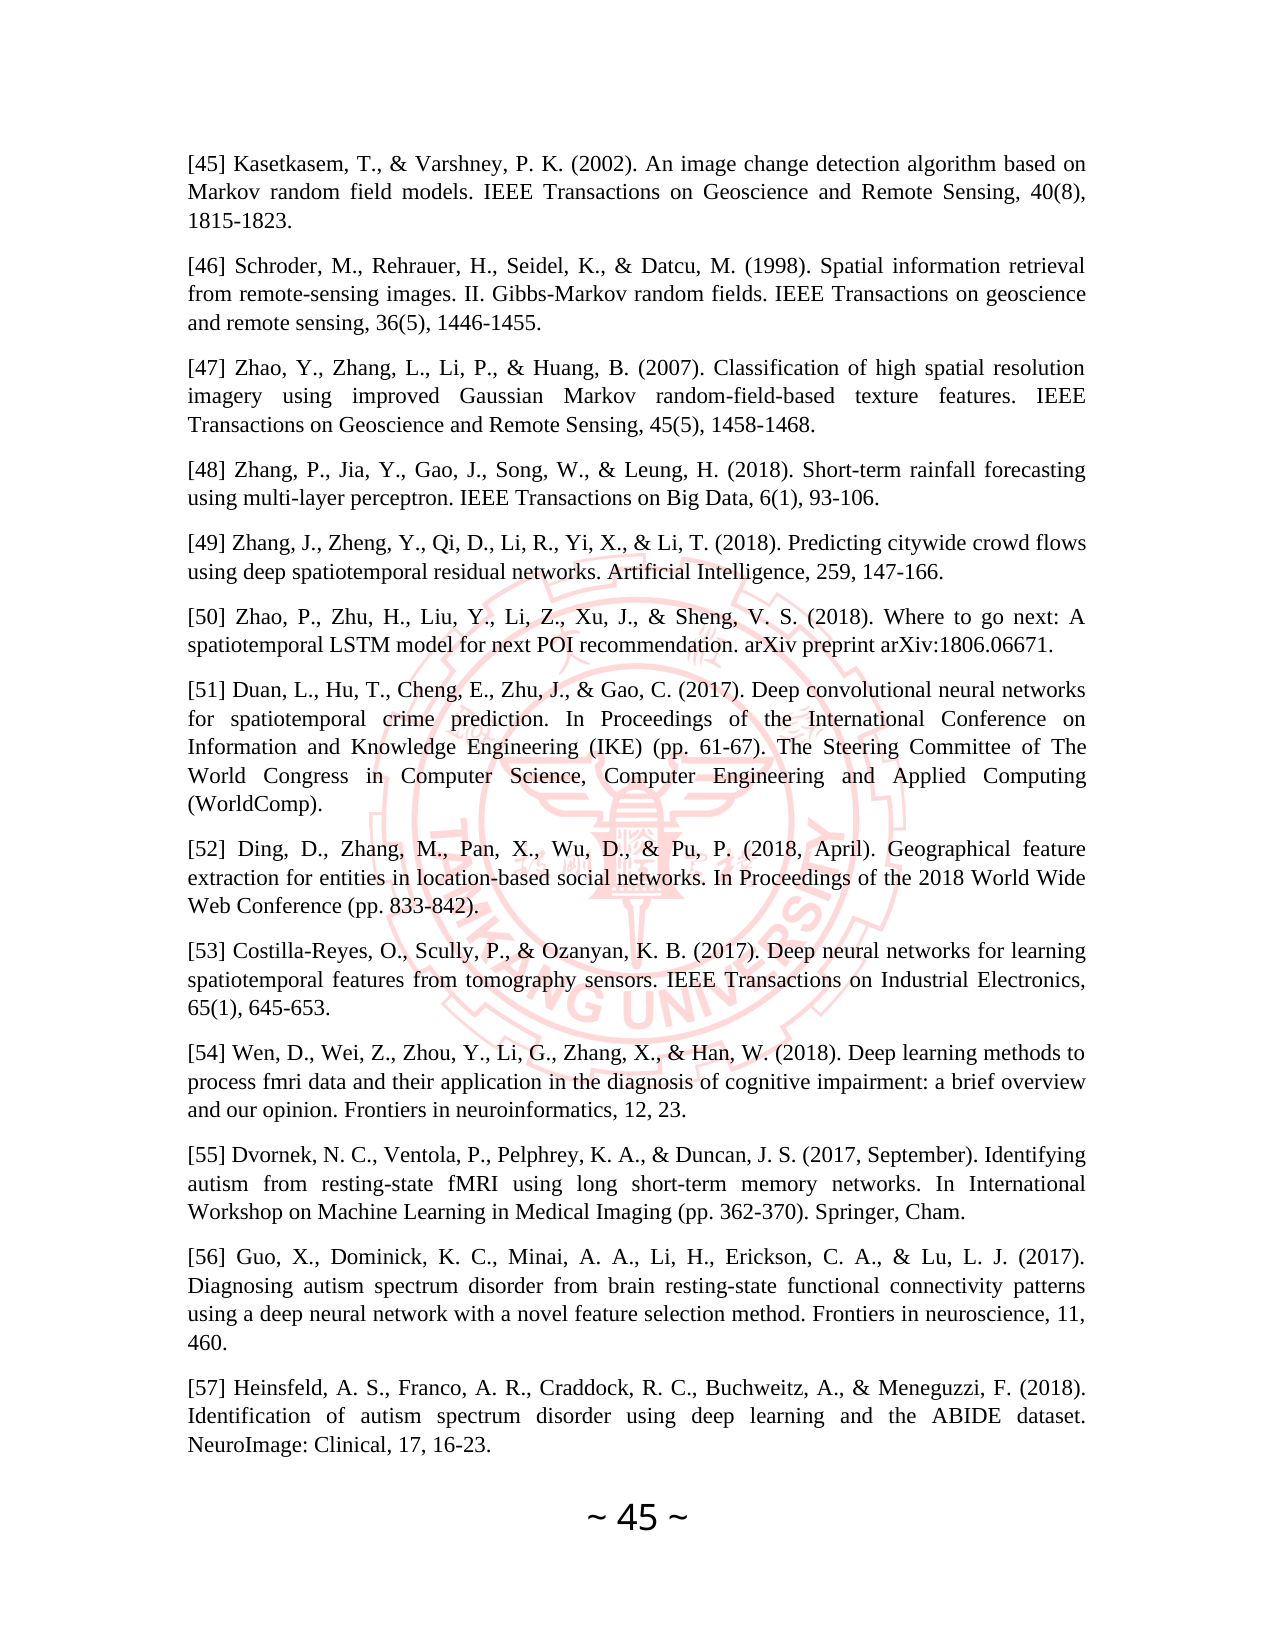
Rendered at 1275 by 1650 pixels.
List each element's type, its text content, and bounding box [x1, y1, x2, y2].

text [50] Zhao, P., Zhu, H., Liu, Y., Li, Z., Xu, J., & Sheng, V. S. (2018). Where to go next: A spatiotemporal LSTM model for next POI recommendation. arXiv preprint arXiv:1806.06671. [187, 603, 1087, 658]
text [47] Zhao, Y., Zhang, L., Li, P., & Huang, B. (2007). Classification of high spatial resolution imagery using improved Gaussian Markov random-field-based texture features. IEEE Transactions on Geoscience and Remote Sensing, 45(5), 1458-1468. [187, 354, 1087, 437]
text [45] Kasetkasem, T., & Varshney, P. K. (2002). An image change detection algorithm based on Markov random field models. IEEE Transactions on Geoscience and Remote Sensing, 40(8), 1815-1823. [187, 150, 1087, 233]
text [48] Zhang, P., Jia, Y., Gao, J., Song, W., & Leung, H. (2018). Short-term rainfall forecasting using multi-layer perceptron. IEEE Transactions on Big Data, 6(1), 93-106. [187, 456, 1087, 511]
text [57] Heinsfeld, A. S., Franco, A. R., Craddock, R. C., Buchweitz, A., & Meneguzzi, F. (2018). Identification of autism spectrum disorder using deep learning and the ABIDE dataset. NeuroImage: Clinical, 17, 16-23. [187, 1374, 1087, 1457]
text [46] Schroder, M., Rehrauer, H., Seidel, K., & Datcu, M. (1998). Spatial information retrieval from remote-sensing images. II. Gibbs-Markov random fields. IEEE Transactions on geoscience and remote sensing, 36(5), 1446-1455. [187, 252, 1087, 335]
text [51] Duan, L., Hu, T., Cheng, E., Zhu, J., & Gao, C. (2017). Deep convolutional neural networks for spatiotemporal crime prediction. In Proceedings of the International Conference on Information and Knowledge Engineering (IKE) (pp. 61-67). The Steering Committee of The World Congress in Computer Science, Computer Engineering and Applied Computing (WorldComp). [187, 677, 1087, 817]
text [56] Guo, X., Dominick, K. C., Minai, A. A., Li, H., Erickson, C. A., & Lu, L. J. (2017). Diagnosing autism spectrum disorder from brain resting-state functional connectivity patterns using a deep neural network with a novel feature selection method. Frontiers in neuroscience, 11, 460. [187, 1243, 1087, 1355]
text [49] Zhang, J., Zheng, Y., Qi, D., Li, R., Yi, X., & Li, T. (2018). Predicting citywide crowd flows using deep spatiotemporal residual networks. Artificial Intelligence, 259, 147-166. [187, 529, 1087, 584]
text [55] Dvornek, N. C., Ventola, P., Pelphrey, K. A., & Duncan, J. S. (2017, September). Identifying autism from resting-state fMRI using long short-term memory networks. In International Workshop on Machine Learning in Medical Imaging (pp. 362-370). Springer, Cham. [187, 1141, 1087, 1224]
text [52] Ding, D., Zhang, M., Pan, X., Wu, D., & Pu, P. (2018, April). Geographical feature extraction for entities in location-based social networks. In Proceedings of the 2018 World Wide Web Conference (pp. 833-842). [187, 835, 1087, 919]
text [54] Wen, D., Wei, Z., Zhou, Y., Li, G., Zhang, X., & Han, W. (2018). Deep learning methods to process fmri data and their application in the diagnosis of cognitive impairment: a brief overview and our opinion. Frontiers in neuroinformatics, 12, 23. [187, 1039, 1087, 1123]
text [53] Costilla-Reyes, O., Scully, P., & Ozanyan, K. B. (2017). Deep neural networks for learning spatiotemporal features from tomography sensors. IEEE Transactions on Industrial Electronics, 65(1), 645-653. [187, 937, 1087, 1021]
